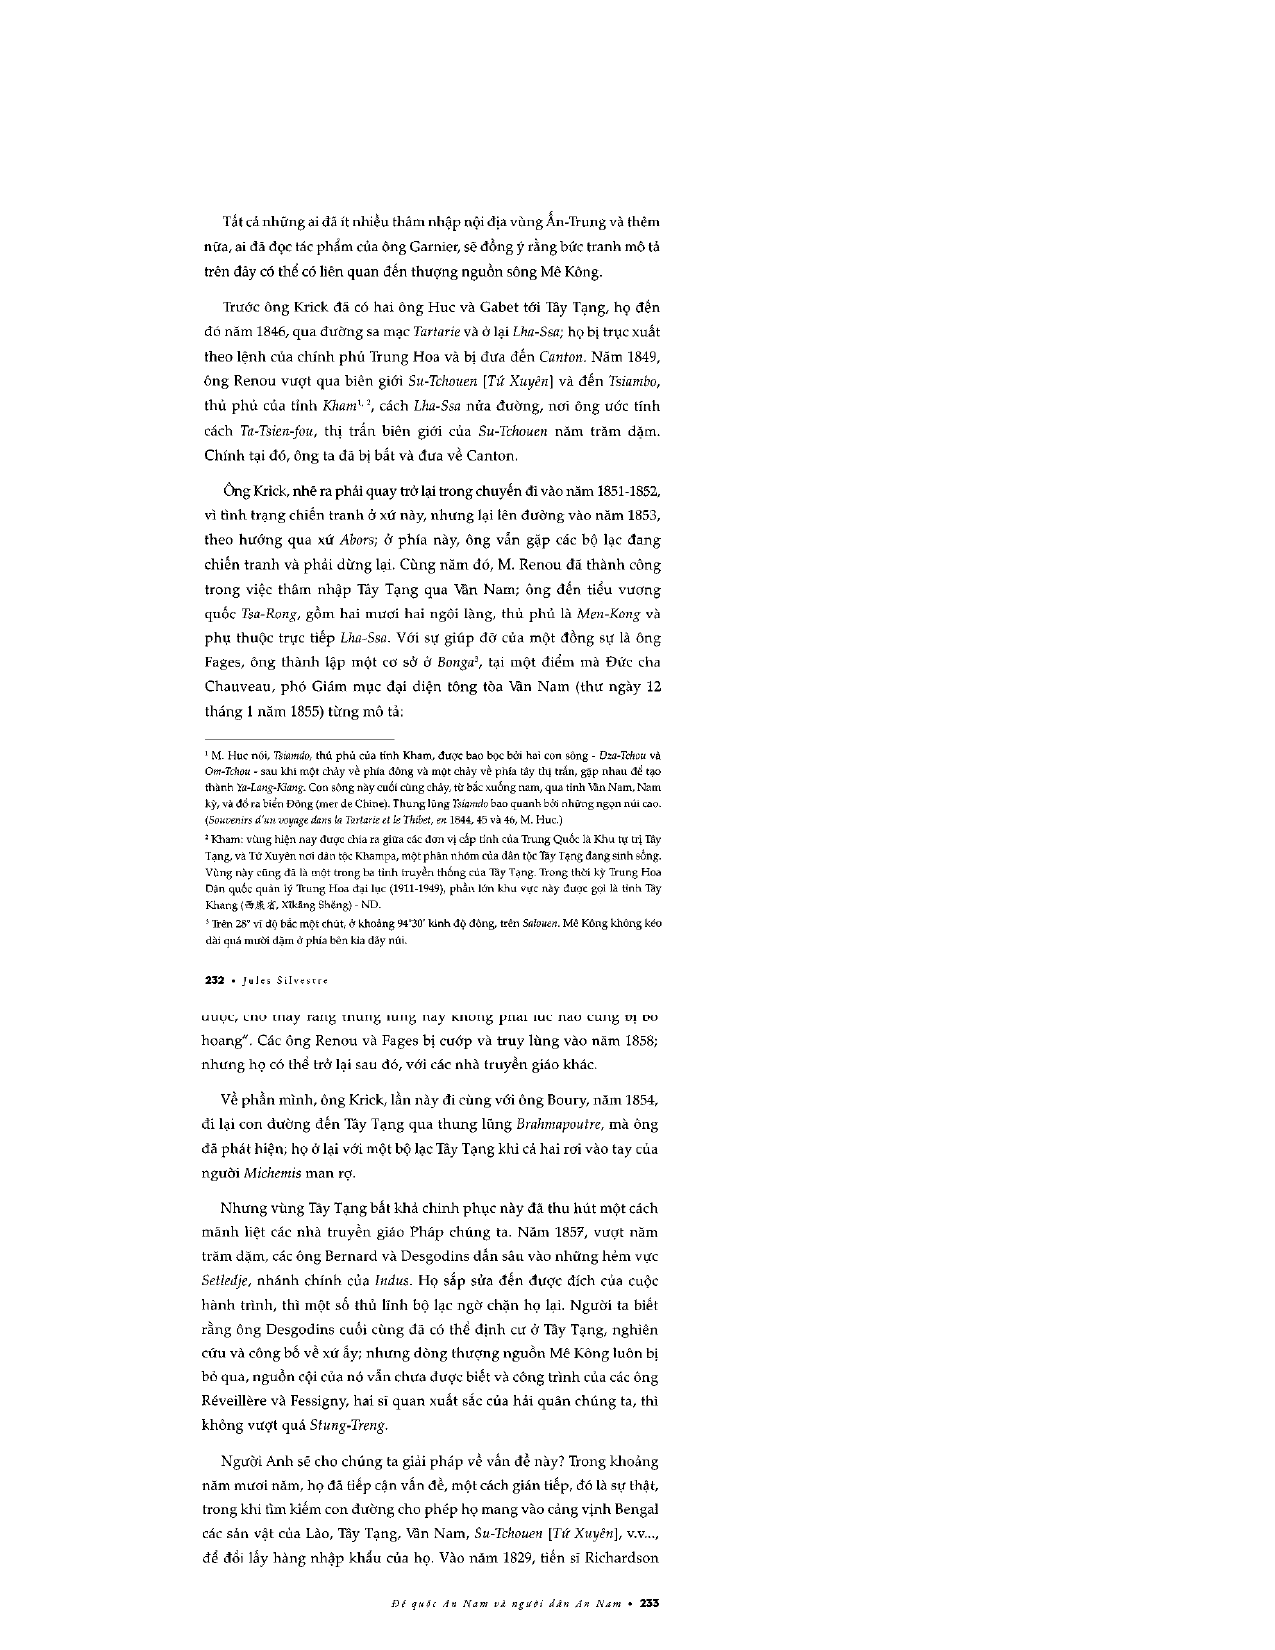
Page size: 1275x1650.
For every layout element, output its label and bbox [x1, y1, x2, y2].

picture [150, 150, 713, 1650]
